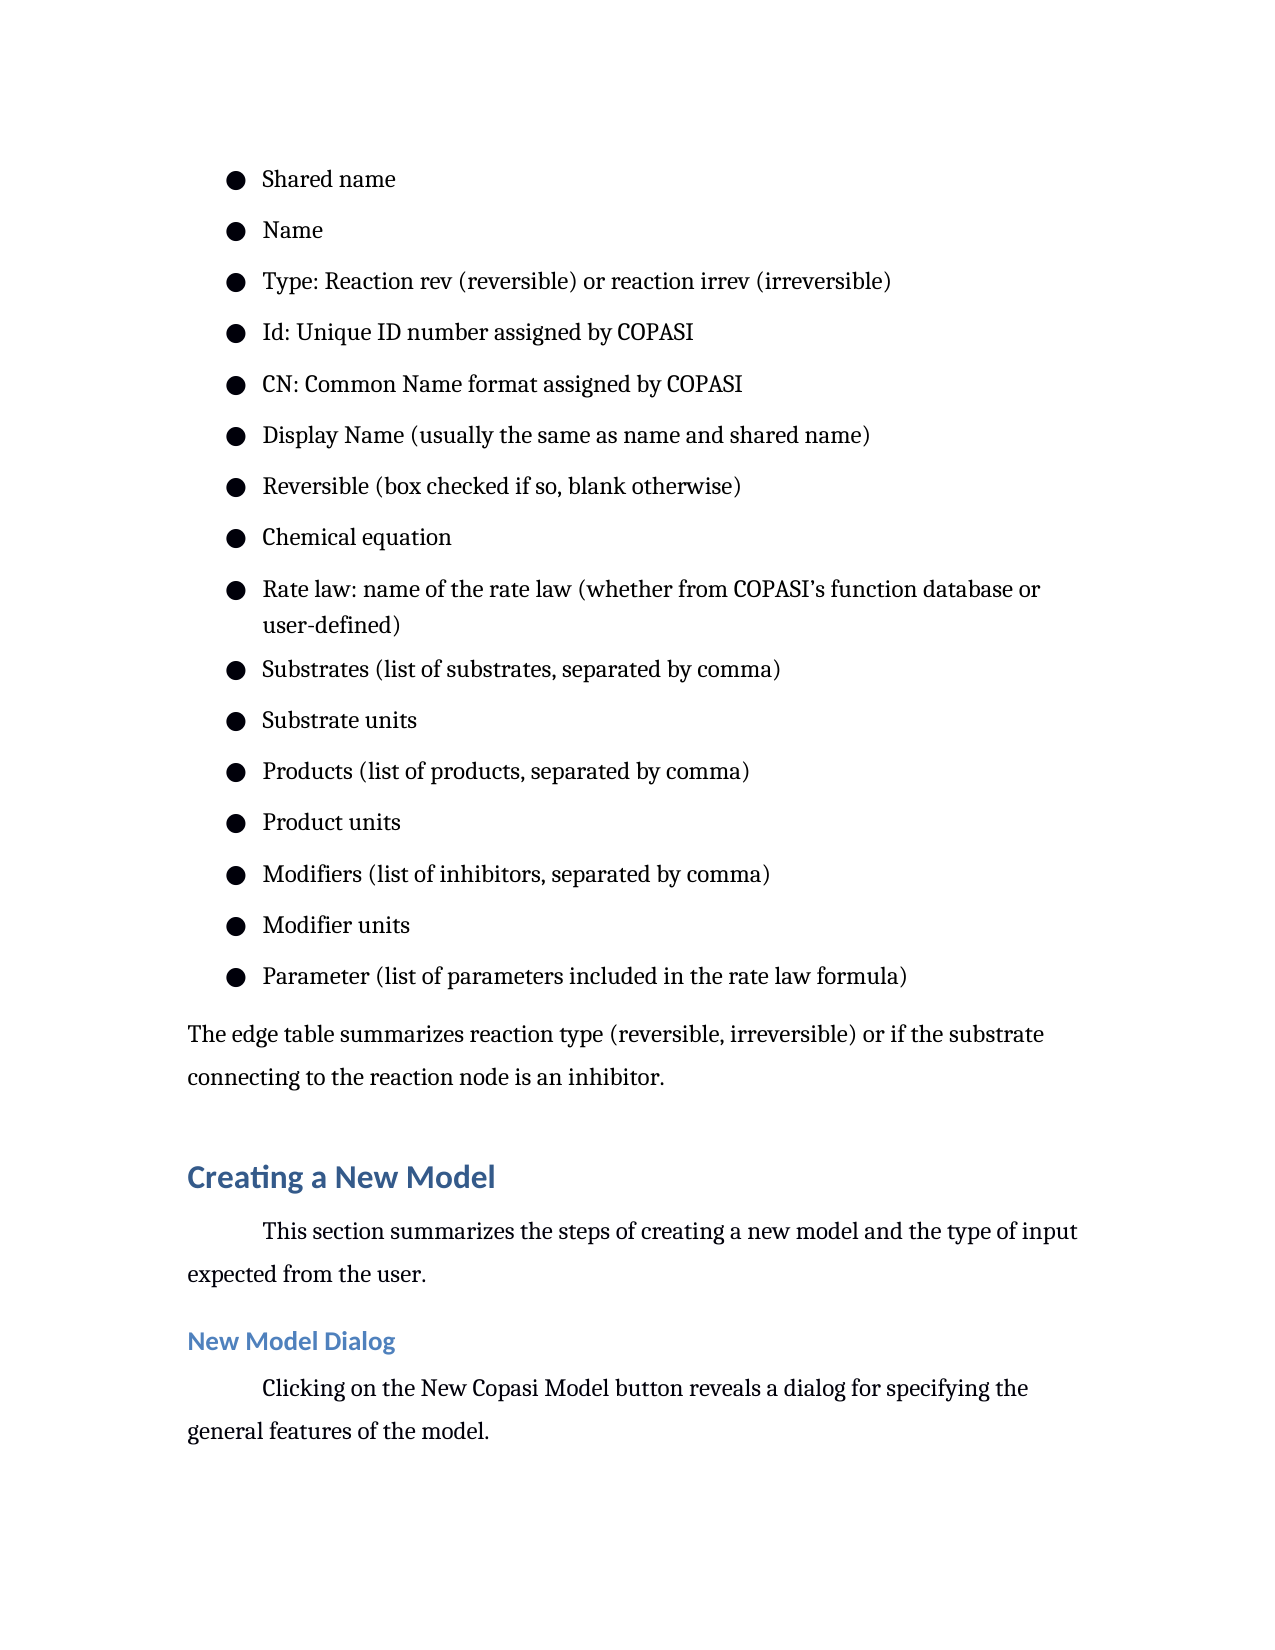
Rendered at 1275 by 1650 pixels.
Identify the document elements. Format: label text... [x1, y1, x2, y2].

subtitle The edge table summarizes reaction type (reversible, irreversible) or if the substrate connecting to the reaction node is an inhibitor. [187, 1019, 1087, 1091]
list Substrates (list of substrates, separated by comma) [225, 640, 1087, 691]
list Display Name (usually the same as name and shared name) [225, 406, 1087, 457]
list Name [225, 201, 1087, 252]
list Products (list of products, separated by comma) [225, 742, 1087, 794]
list Type: Reaction rev (reversible) or reaction irrev (irreversible) [225, 252, 1087, 304]
list Id: Unique ID number assigned by COPASI [225, 304, 1087, 355]
subtitle New Model Dialog [187, 1324, 1087, 1357]
text This section summarizes the steps of creating a new model and the type of input expected from the user. [187, 1217, 1087, 1289]
list Rate law: name of the rate law (whether from COPASI’s function database or user-defined) [225, 560, 1087, 640]
list CN: Common Name format assigned by COPASI [225, 355, 1087, 406]
list Substrate units [225, 691, 1087, 742]
text Clicking on the New Copasi Model button reveals a dialog for specifying the general features of the model. [187, 1373, 1087, 1445]
list Product units [225, 794, 1087, 845]
list Chemical equation [225, 509, 1087, 560]
list Modifiers (list of inhibitors, separated by comma) [225, 845, 1087, 896]
list Parameter (list of parameters included in the rate law formula) [225, 947, 1087, 999]
list Shared name [225, 150, 1087, 201]
list Modifier units [225, 896, 1087, 947]
list Reversible (box checked if so, blank otherwise) [225, 457, 1087, 509]
subtitle Creating a New Model [187, 1156, 1087, 1197]
